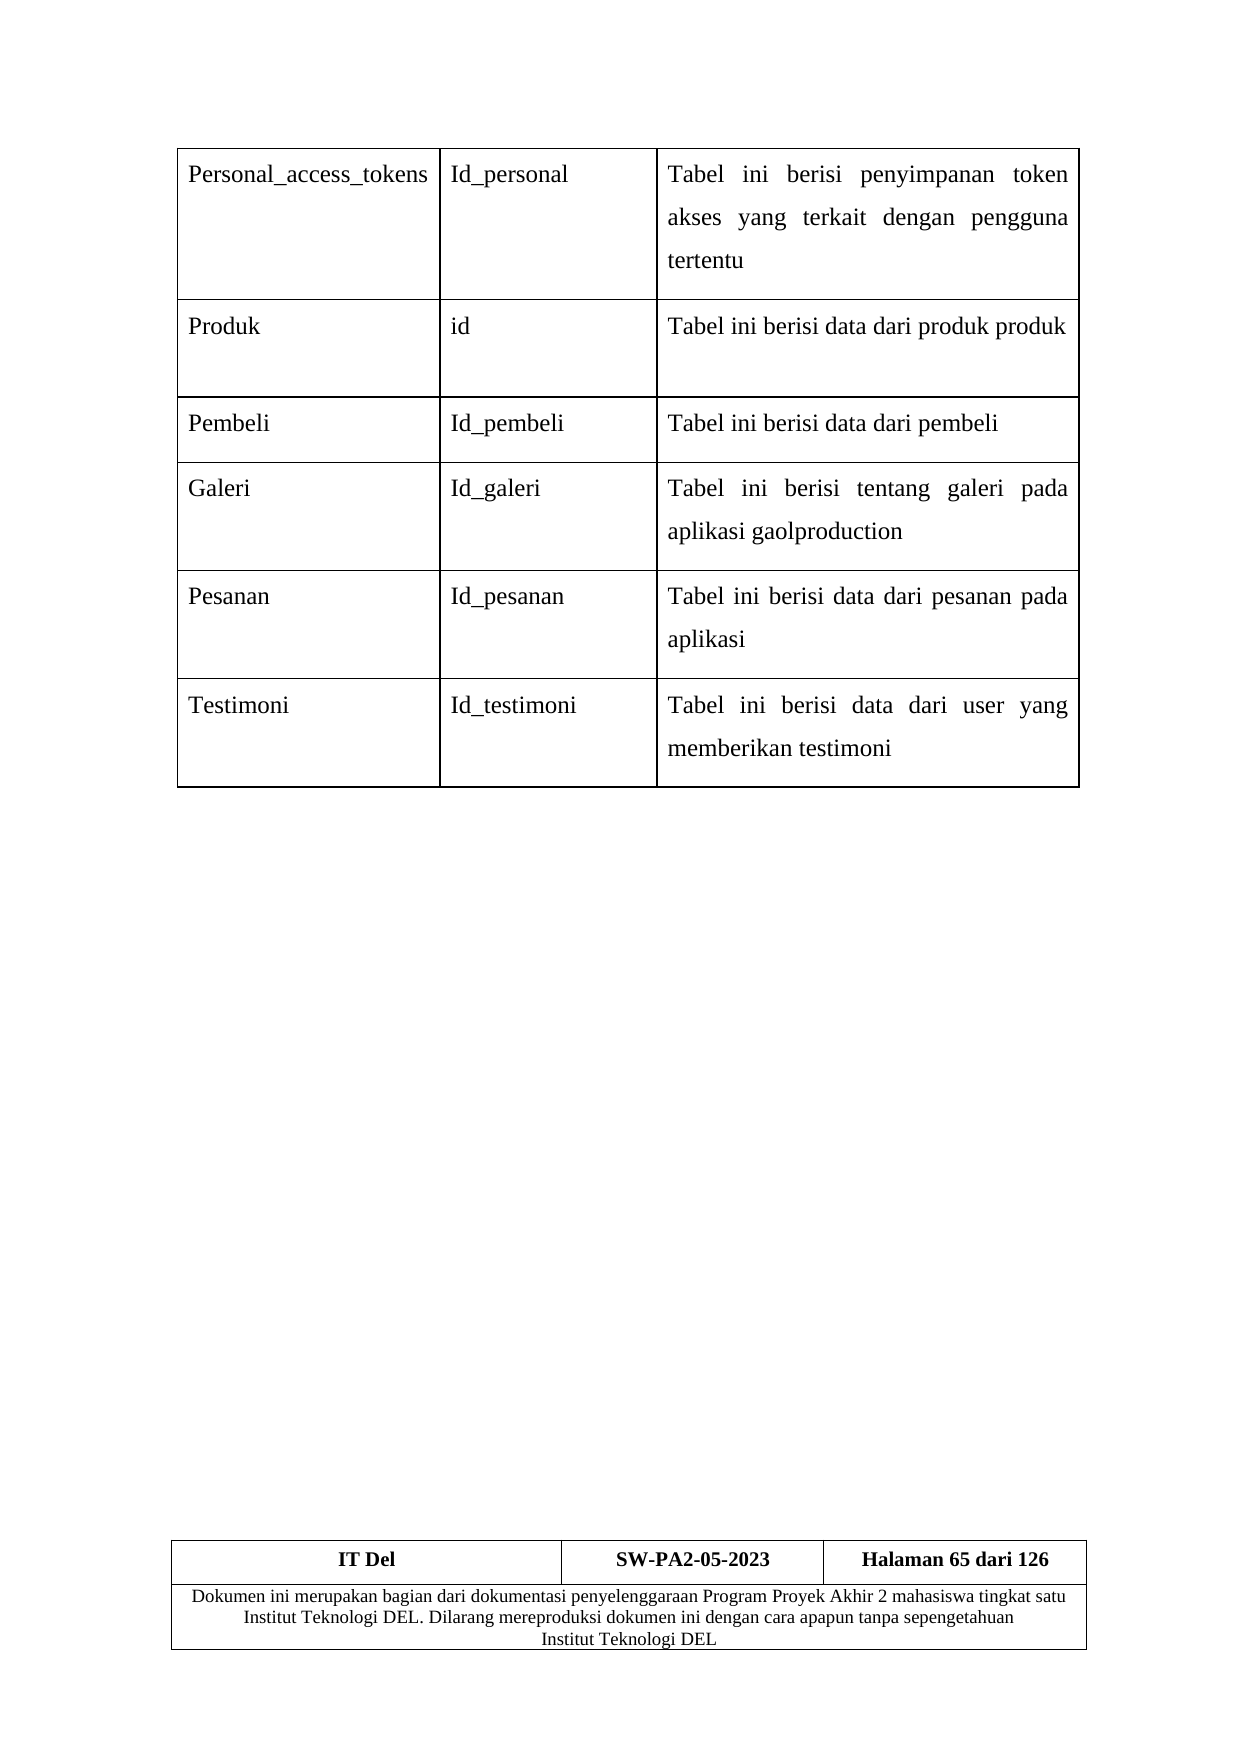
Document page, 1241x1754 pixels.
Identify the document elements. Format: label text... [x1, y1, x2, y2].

table_cell Personal_access_tokens [178, 149, 439, 299]
table_cell Id_personal [441, 149, 656, 299]
table_cell Tabel ini berisi data dari pesanan pada aplikasi [658, 571, 1078, 678]
table_cell Id_pembeli [441, 398, 656, 462]
table_cell Tabel ini berisi tentang galeri pada aplikasi gaolproduction [658, 463, 1078, 570]
table_cell Id_pesanan [441, 571, 656, 678]
table_cell Tabel ini berisi penyimpanan token akses yang terkait dengan pengguna tertentu [658, 149, 1078, 299]
table_cell Galeri [178, 463, 439, 570]
table_cell Id_testimoni [441, 679, 656, 786]
table_cell Tabel ini berisi data dari produk produk [658, 300, 1078, 396]
table_cell Produk [178, 300, 439, 396]
table_cell id [441, 300, 656, 396]
table_cell Testimoni [178, 679, 439, 786]
table_cell Tabel ini berisi data dari pembeli [658, 398, 1078, 462]
table_cell Pesanan [178, 571, 439, 678]
table_cell Pembeli [178, 398, 439, 462]
table_cell Tabel ini berisi data dari user yang memberikan testimoni [658, 679, 1078, 786]
table_cell Id_galeri [441, 463, 656, 570]
